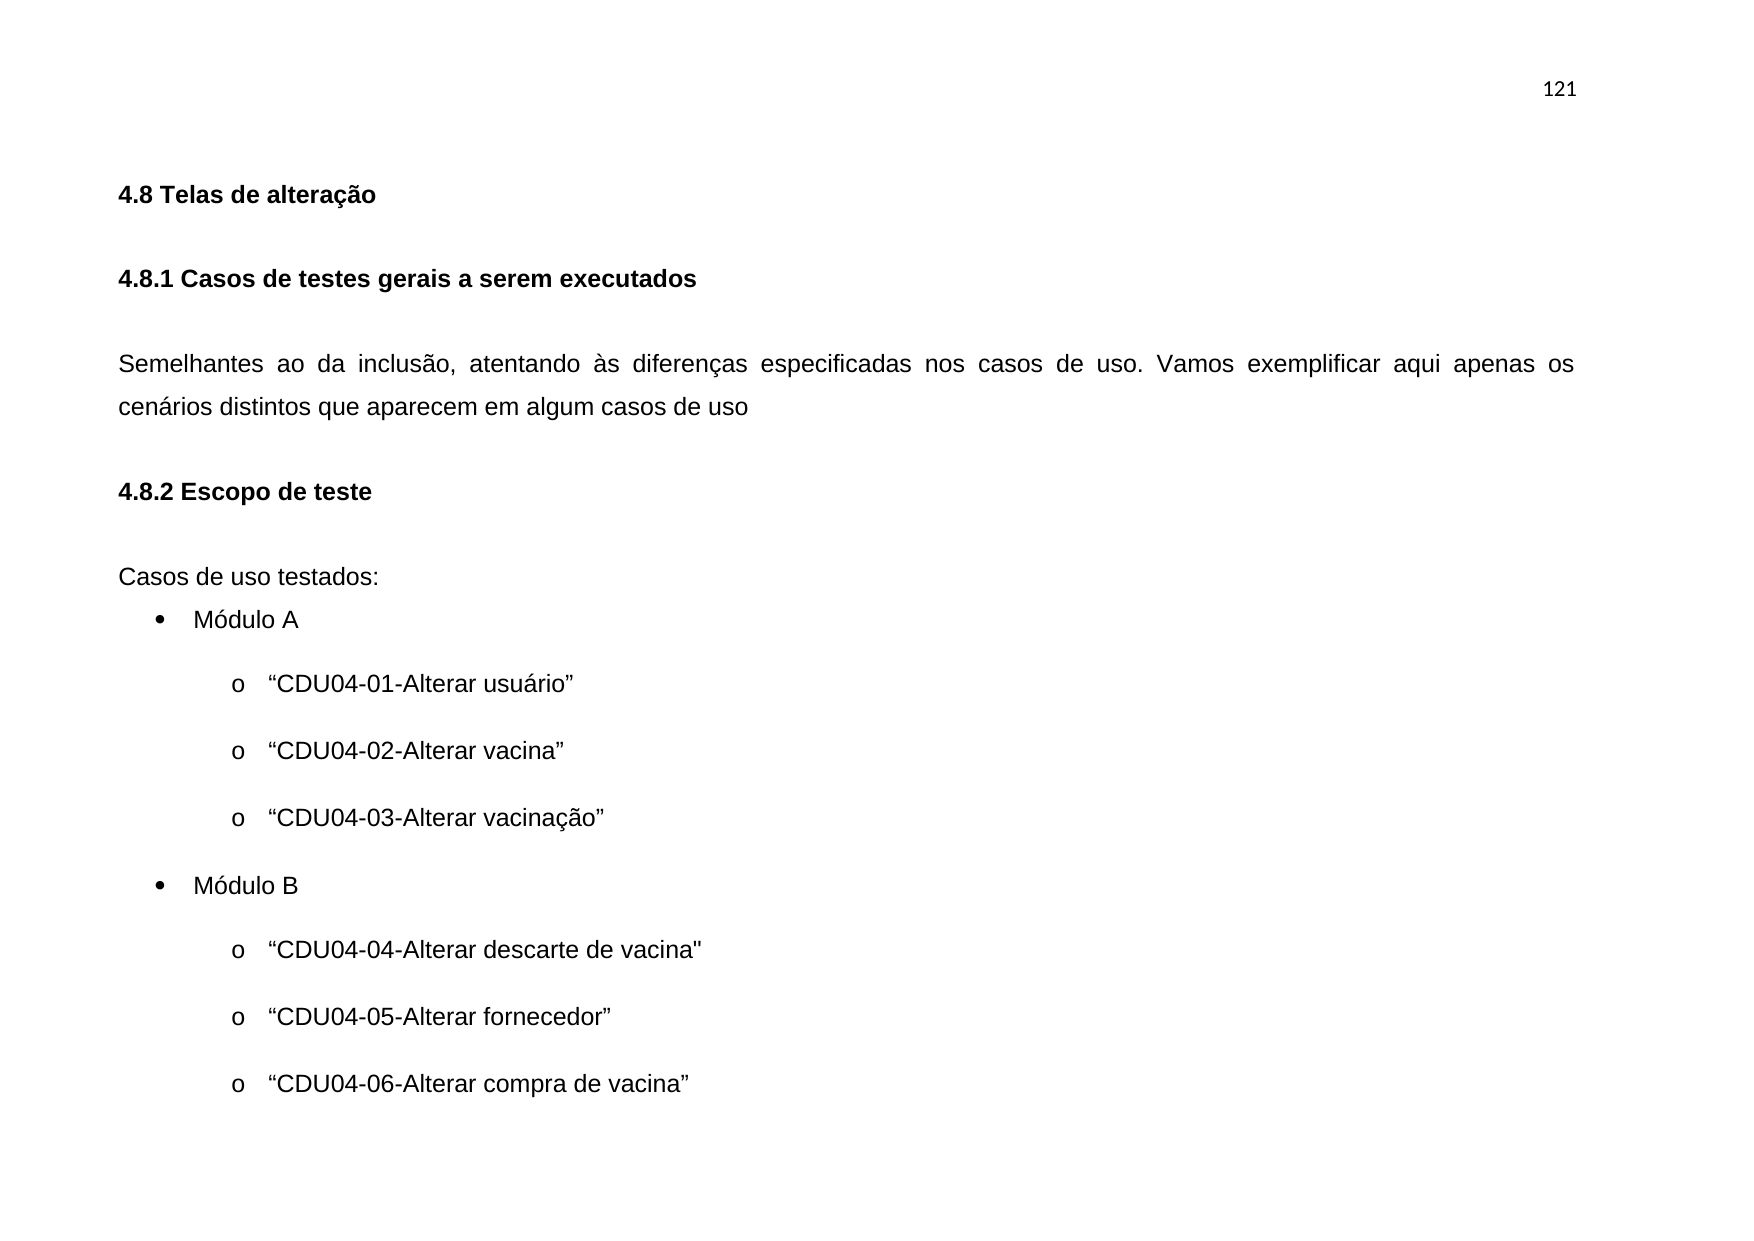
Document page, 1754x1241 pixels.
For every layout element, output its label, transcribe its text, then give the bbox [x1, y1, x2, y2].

list “CDU04-04-Alterar descarte de vacina" [231, 935, 1577, 966]
text Casos de uso testados: [118, 562, 1577, 591]
list “CDU04-05-Alterar fornecedor” [231, 1002, 1577, 1033]
text 4.8.1 Casos de testes gerais a serem executados [118, 264, 1577, 293]
text Módulo B [156, 871, 1577, 899]
list “CDU04-06-Alterar compra de vacina” [231, 1069, 1577, 1100]
text Módulo A [156, 605, 1577, 634]
text Semelhantes ao da inclusão, atentando às diferenças especificadas nos casos de uso. Vamos exemplificar aqui apenas os cenários distintos que aparecem em algum casos de uso [118, 349, 1577, 421]
list “CDU04-02-Alterar vacina” [231, 736, 1577, 767]
text 4.8 Telas de alteração [118, 179, 1577, 208]
text 4.8.2 Escopo de teste [118, 477, 1577, 506]
list “CDU04-01-Alterar usuário” [231, 669, 1577, 700]
list “CDU04-03-Alterar vacinação” [231, 803, 1577, 834]
